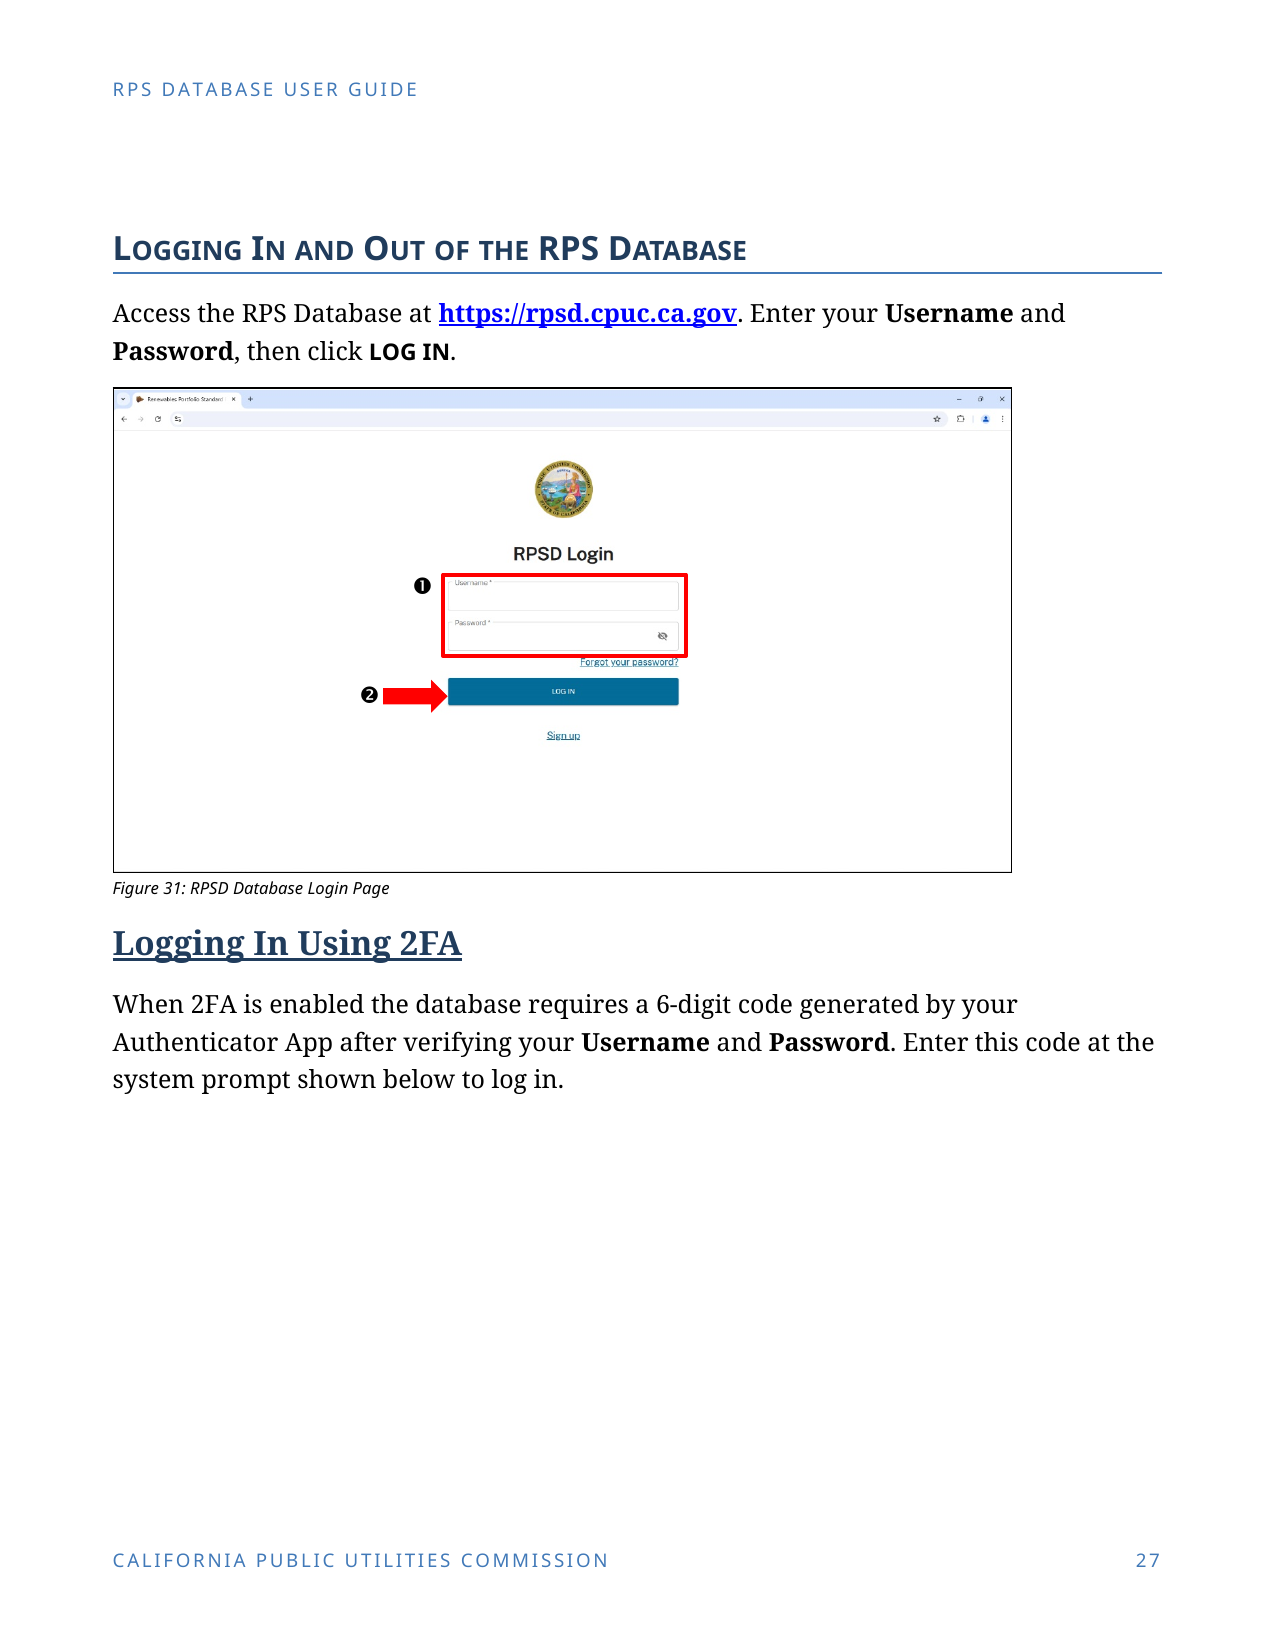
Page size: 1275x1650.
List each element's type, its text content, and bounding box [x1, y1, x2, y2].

subtitle Logging In Using 2FA [112, 920, 1162, 966]
picture [114, 389, 1011, 872]
subtitle Logging In and Out of the RPS Database [112, 225, 1162, 274]
text Figure 31: RPSD Database Login Page [112, 877, 1162, 899]
text Access the RPS Database at https://rpsd.cpuc.ca.gov. Enter your Username and Password, then click LOG IN. [112, 296, 1162, 367]
text When 2FA is enabled the database requires a 6-digit code generated by your Authenticator App after verifying your Username and Password. Enter this code at the system prompt shown below to log in. [112, 987, 1162, 1096]
